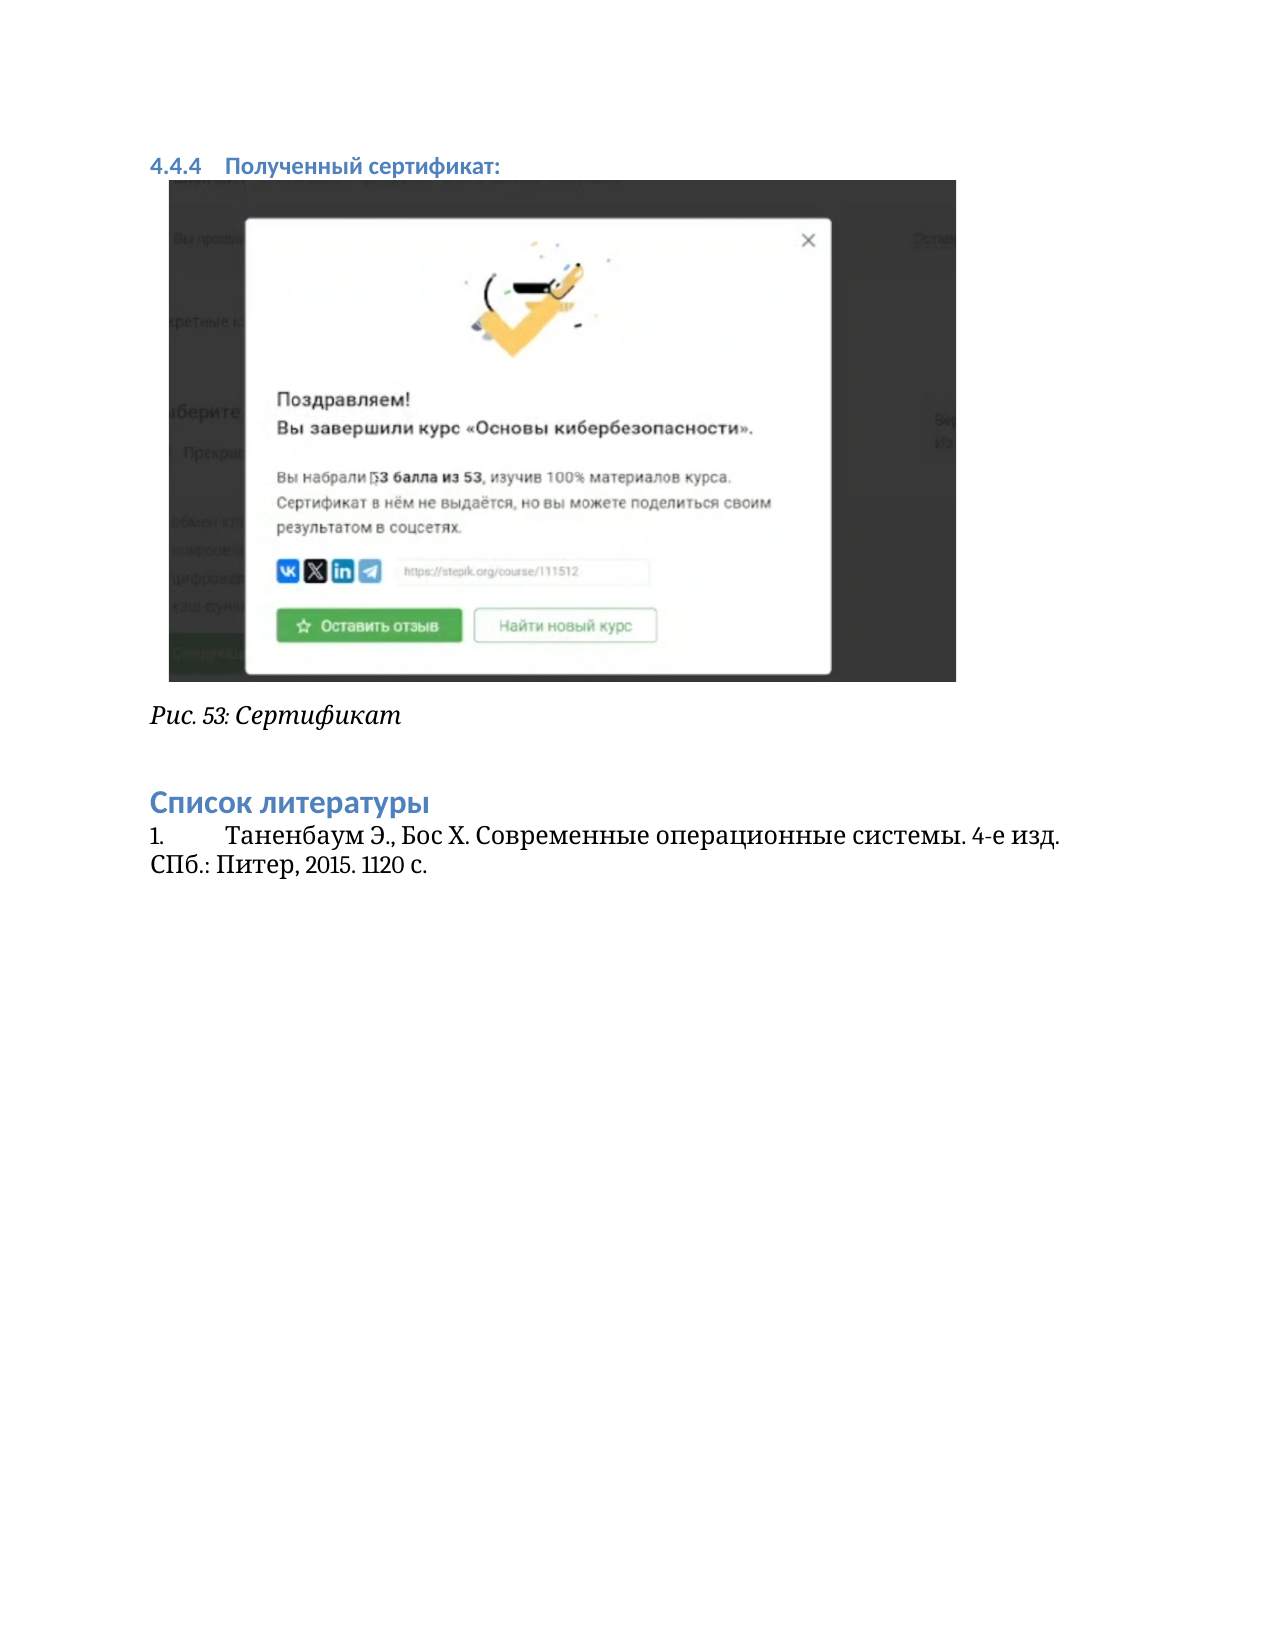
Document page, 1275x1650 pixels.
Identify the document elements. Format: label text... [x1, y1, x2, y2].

text 1. Таненбаум Э., Бос Х. Современные операционные системы. 4-е изд. СПб.: Питер, 2015. 1120 с. [150, 822, 1125, 879]
picture [168, 180, 957, 682]
subtitle Список литературы [150, 781, 1125, 822]
text Рис. 53: Сертификат [150, 702, 1125, 731]
subtitle 4.4.4 Полученный сертификат: [150, 150, 1125, 181]
